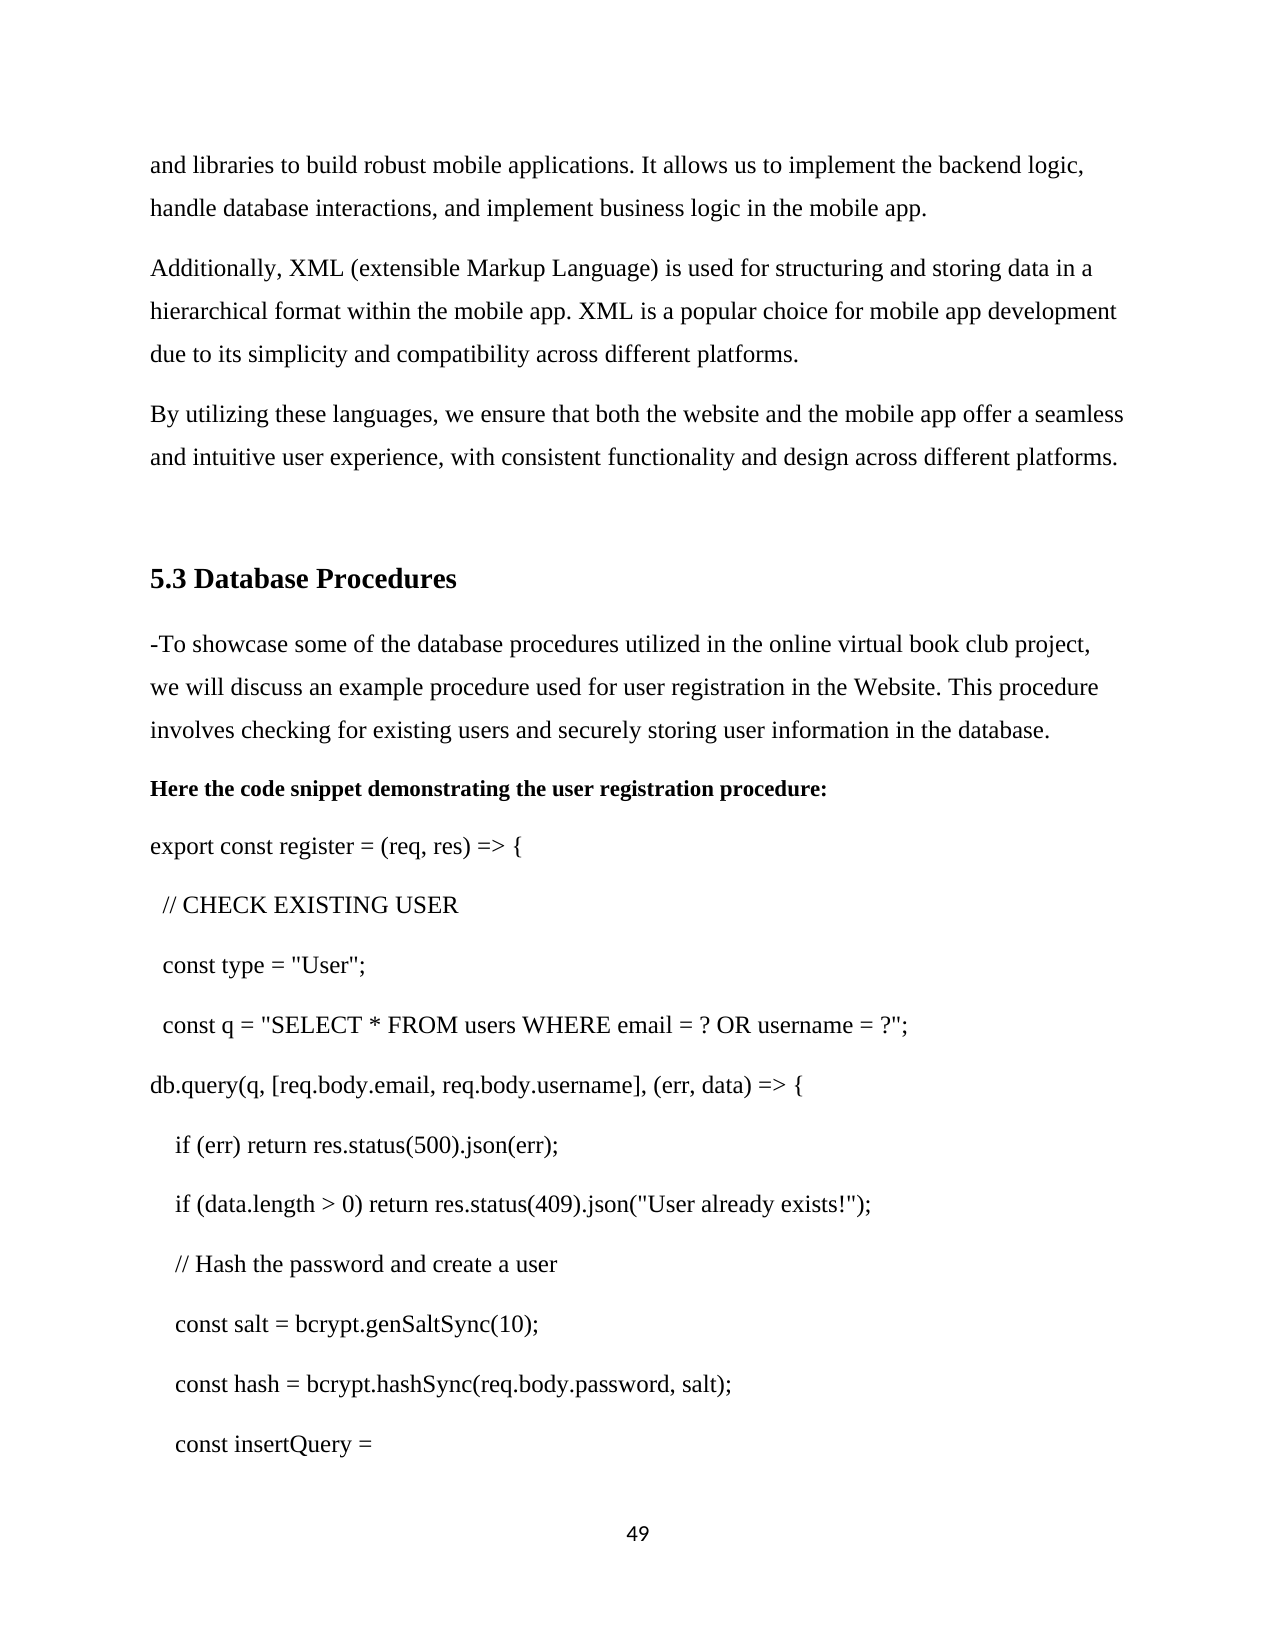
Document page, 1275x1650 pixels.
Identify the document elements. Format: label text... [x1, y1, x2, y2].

text const type = "User"; [150, 950, 1125, 979]
text By utilizing these languages, we ensure that both the website and the mobile app offer a seamless and intuitive user experience, with consistent functionality and design across different platforms. [150, 399, 1125, 471]
text if (data.length > 0) return res.status(409).json("User already exists!"); [150, 1189, 1125, 1218]
text // CHECK EXISTING USER [150, 891, 1125, 919]
text export const register = (req, res) => { [150, 831, 1125, 859]
text // Hash the password and create a user [150, 1249, 1125, 1278]
text Here the code snippet demonstrating the user registration procedure: [150, 775, 1125, 801]
text if (err) return res.status(500).json(err); [150, 1130, 1125, 1158]
text 5.3 Database Procedures [150, 562, 1125, 595]
text const salt = bcrypt.genSaltSync(10); [150, 1309, 1125, 1338]
text -To showcase some of the database procedures utilized in the online virtual book club project, we will discuss an example procedure used for user registration in the Website. This procedure involves checking for existing users and securely storing user information in the database. [150, 629, 1125, 744]
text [150, 150, 1125, 222]
text Additionally, XML (extensible Markup Language) is used for structuring and storing data in a hierarchical format within the mobile app. XML is a popular choice for mobile app development due to its simplicity and compatibility across different platforms. [150, 253, 1125, 368]
text const hash = bcrypt.hashSync(req.body.password, salt); [150, 1369, 1125, 1398]
text const insertQuery = [150, 1429, 1125, 1457]
text db.query(q, [req.body.email, req.body.username], (err, data) => { [150, 1070, 1125, 1099]
text const q = "SELECT * FROM users WHERE email = ? OR username = ?"; [150, 1010, 1125, 1039]
